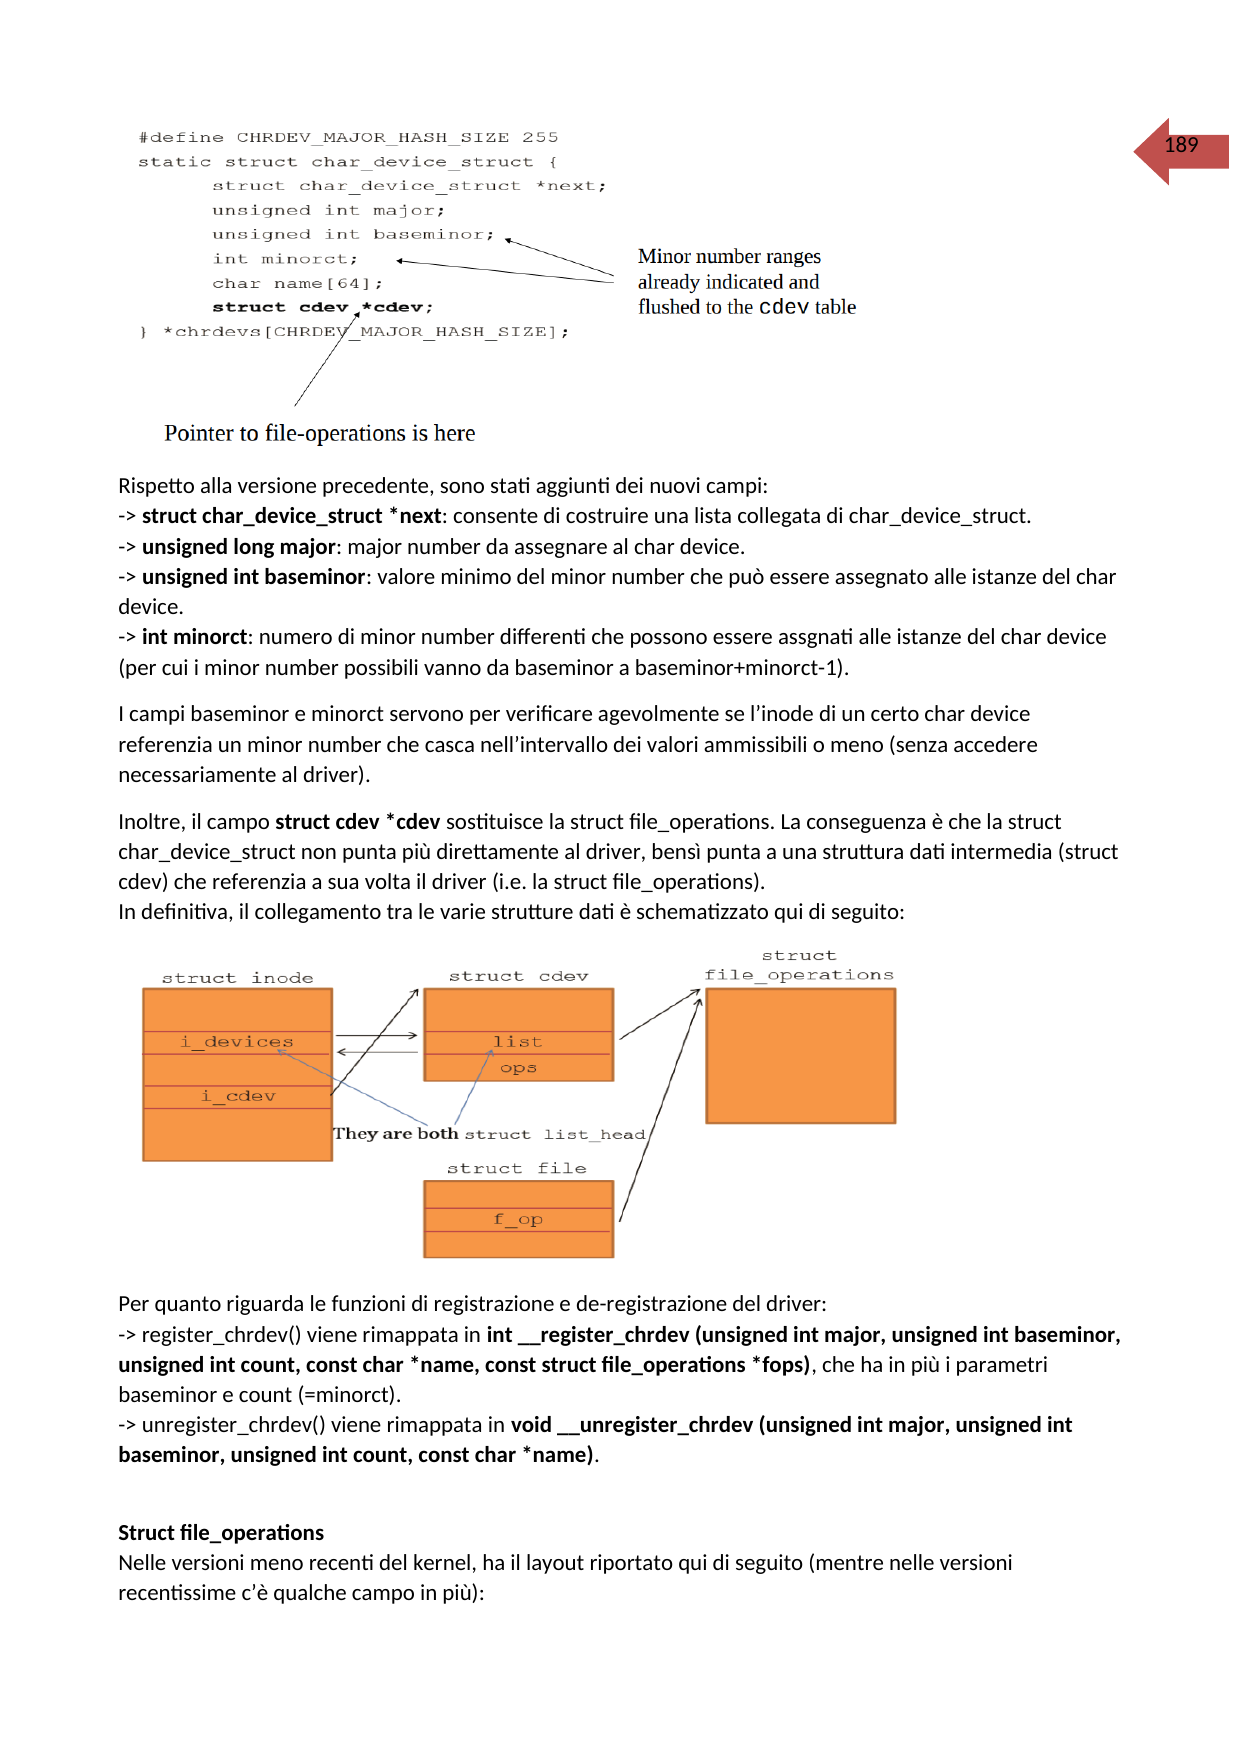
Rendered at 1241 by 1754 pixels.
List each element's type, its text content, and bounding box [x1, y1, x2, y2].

text Inoltre, il campo struct cdev *cdev sostituisce la struct file_operations. La conseguenza è che la struct char_device_struct non punta più direttamente al driver, bensì punta a una struttura dati intermedia (struct cdev) che referenzia a sua volta il driver (i.e. la struct file_operations). In definitiva, il collegamento tra le varie strutture dati è schematizzato qui di seguito: [118, 807, 1122, 926]
text I campi baseminor e minorct servono per verificare agevolmente se l’inode di un certo char device referenzia un minor number che casca nell’intervallo dei valori ammissibili o meno (senza accedere necessariamente al driver). [118, 699, 1122, 788]
text Per quanto riguarda le funzioni di registrazione e de-registrazione del driver: -> register_chrdev() viene rimappata in int __register_chrdev (unsigned int major, unsigned int baseminor, unsigned int count, const char *name, const struct file_operations *fops), che ha in più i parametri baseminor e count (=minorct). -> unregister_chrdev() viene rimappata in void __unregister_chrdev (unsigned int major, unsigned int baseminor, unsigned int count, const char *name). [118, 1289, 1122, 1468]
picture [118, 118, 866, 453]
text Struct file_operations Nelle versioni meno recenti del kernel, ha il layout riportato qui di seguito (mentre nelle versioni recentissime c’è qualche campo in più): [118, 1487, 1122, 1606]
picture [118, 944, 918, 1271]
text Rispetto alla versione precedente, sono stati aggiunti dei nuovi campi: -> struct char_device_struct *next: consente di costruire una lista collegata di char_device_struct. -> unsigned long major: major number da assegnare al char device. -> unsigned int baseminor: valore minimo del minor number che può essere assegnato alle istanze del char device. -> int minorct: numero di minor number differenti che possono essere assgnati alle istanze del char device (per cui i minor number possibili vanno da baseminor a baseminor+minorct-1). [118, 471, 1122, 681]
